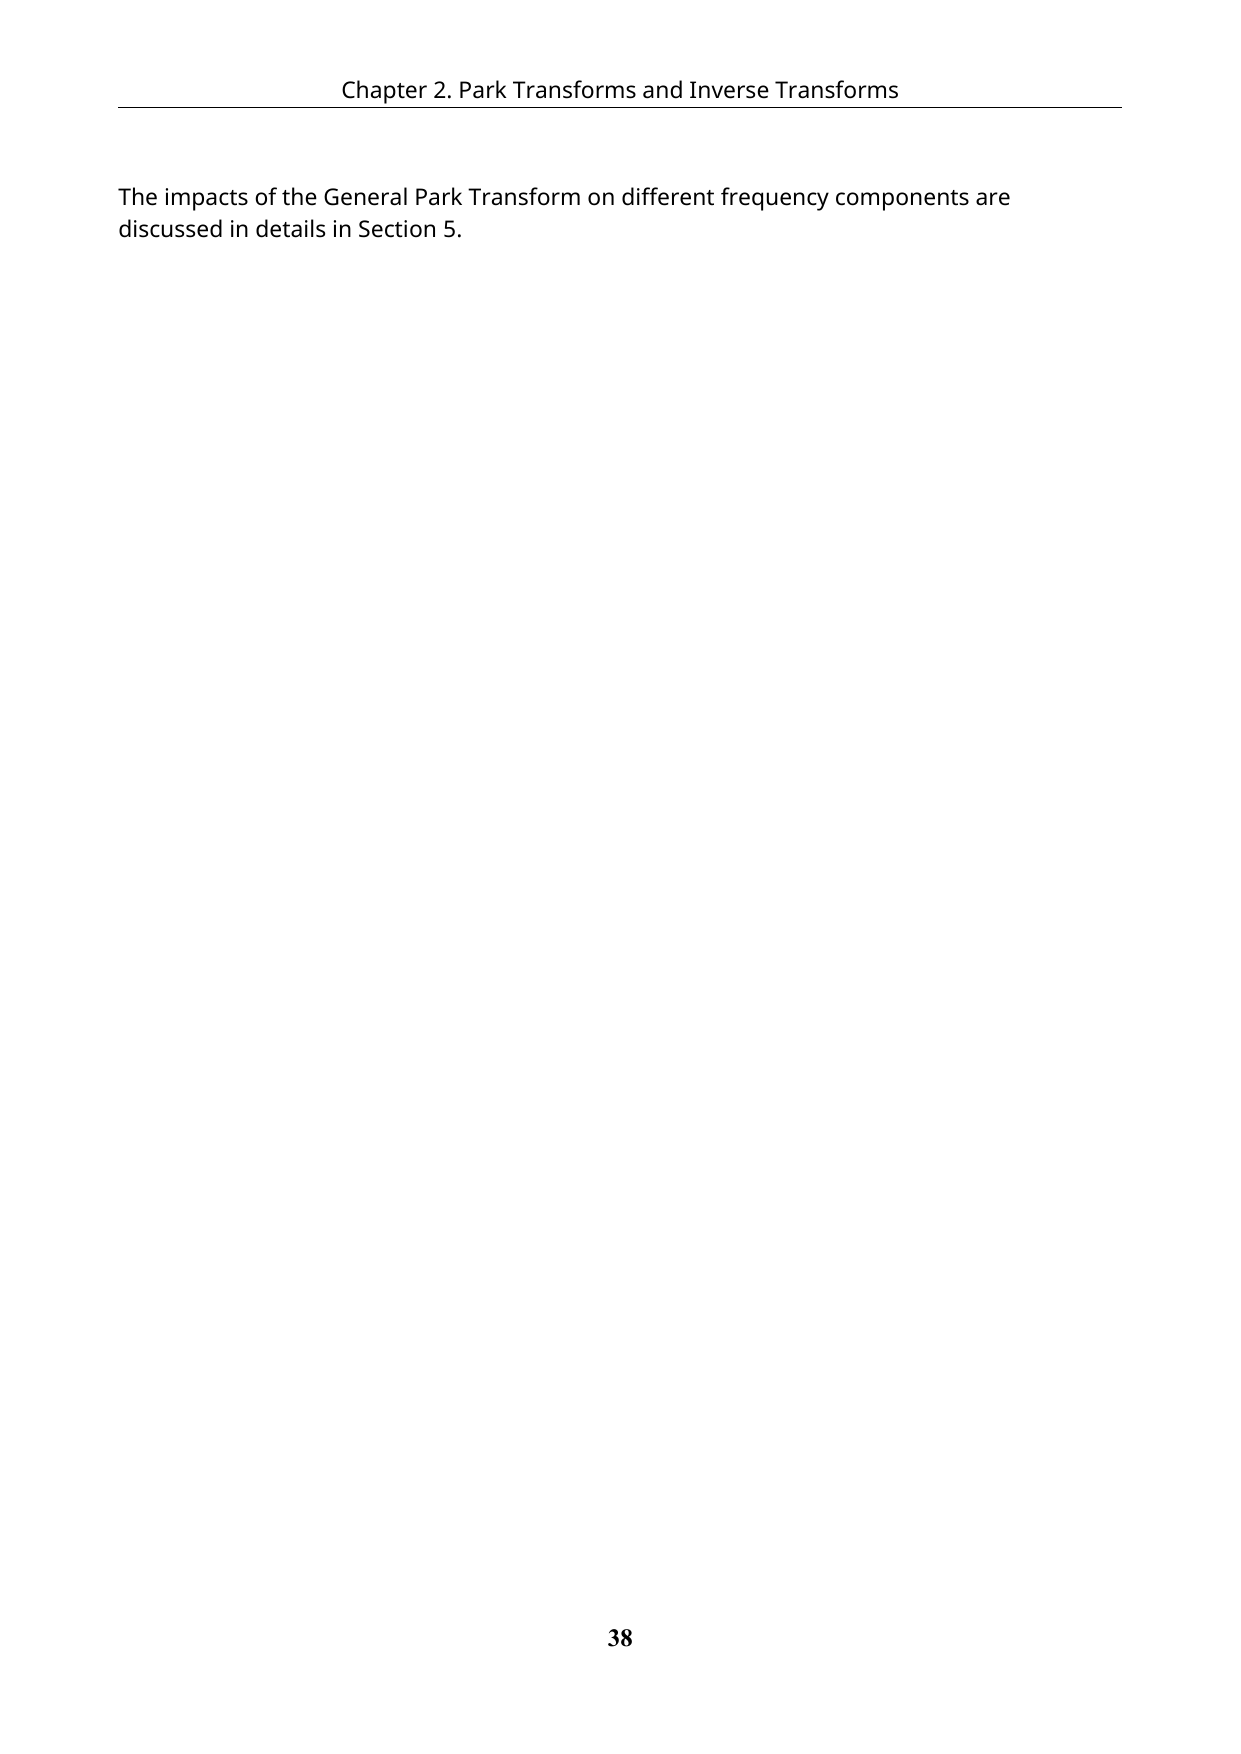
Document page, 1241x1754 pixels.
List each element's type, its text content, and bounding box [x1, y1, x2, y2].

text The impacts of the General Park Transform on different frequency components are discussed in details in Section 5. [118, 181, 1122, 244]
